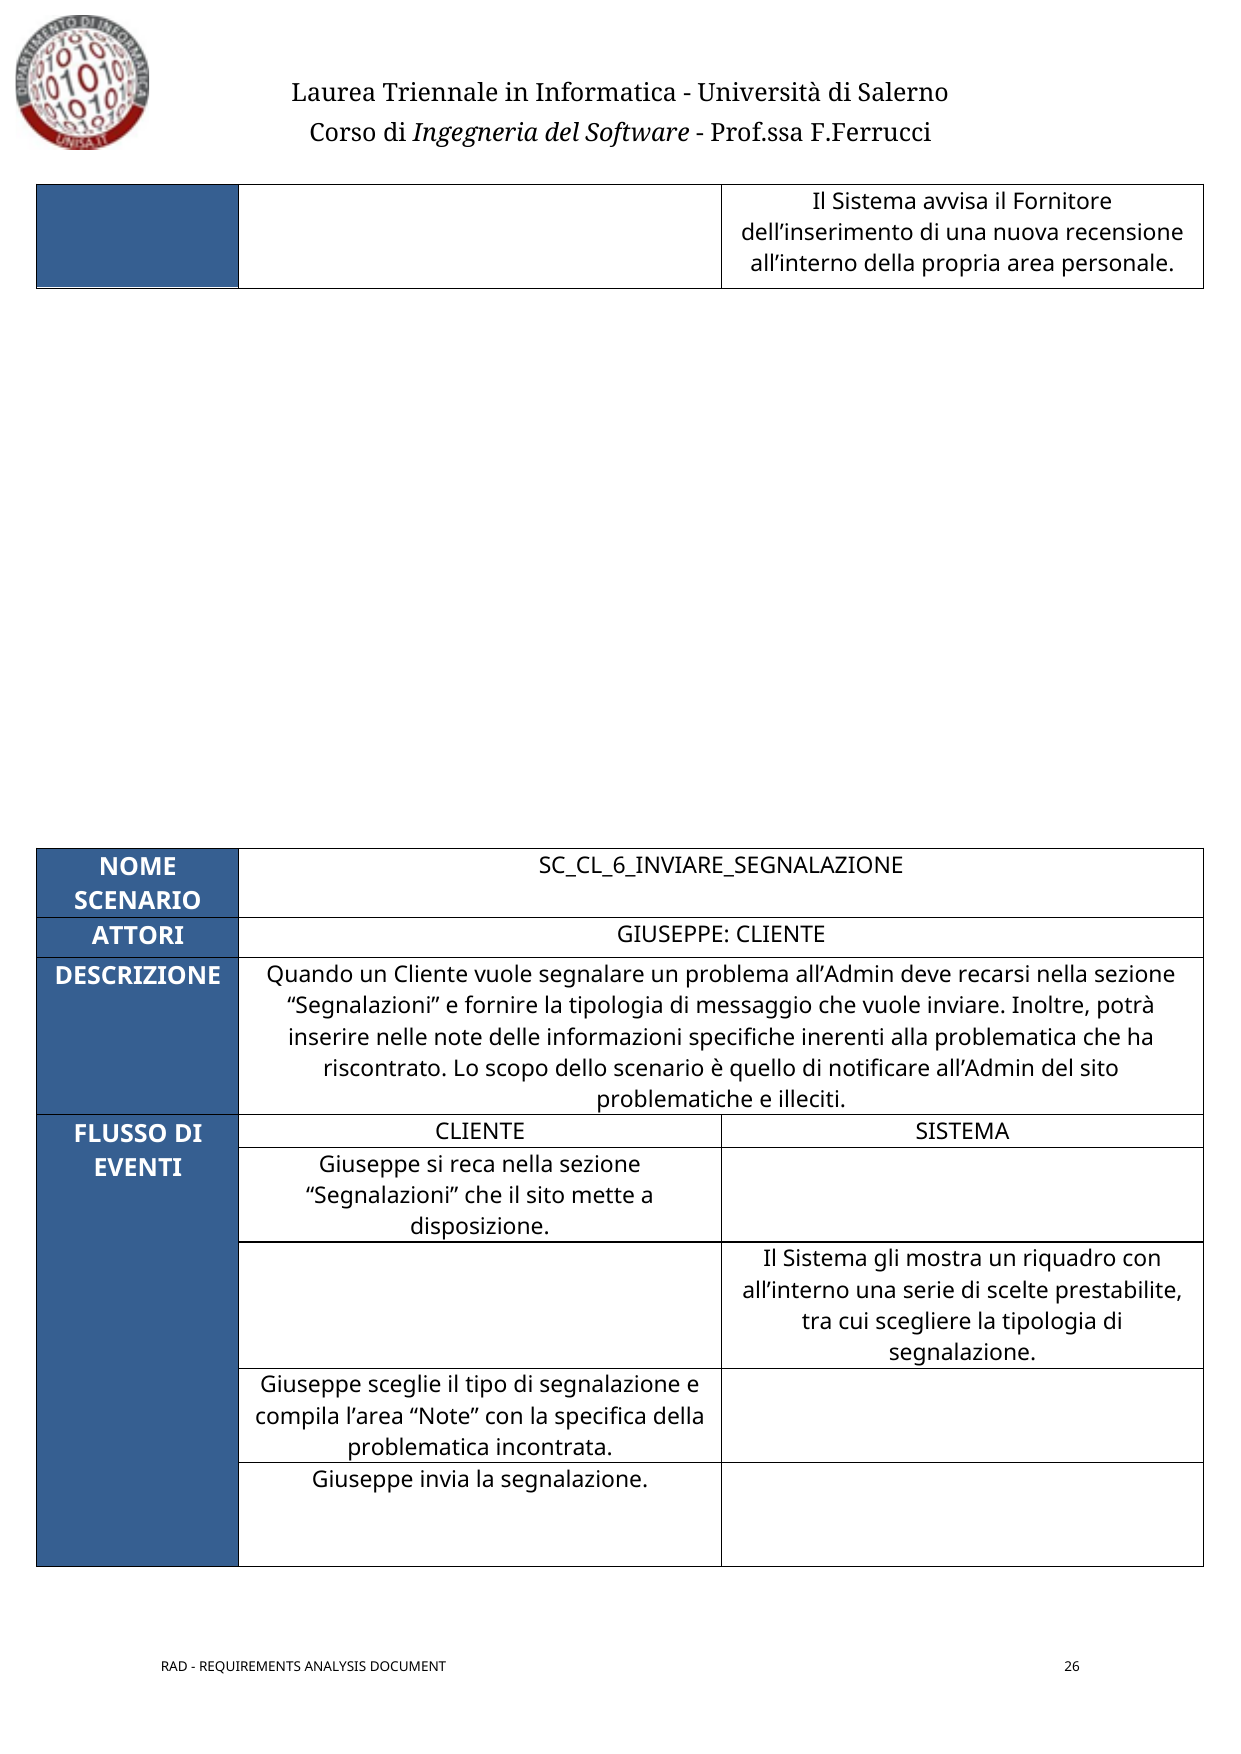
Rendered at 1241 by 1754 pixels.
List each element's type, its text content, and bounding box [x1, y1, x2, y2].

table_cell [239, 1243, 721, 1367]
table_cell [722, 1463, 1203, 1566]
table_cell [722, 1369, 1203, 1462]
table_cell DESCRIZIONE [37, 958, 238, 1114]
table_cell Il Sistema avvisa il Fornitore dell’inserimento di una nuova recensione all’interno della propria area personale. [722, 185, 1203, 287]
table_cell [722, 1148, 1203, 1241]
table_cell ATTORI [37, 918, 238, 957]
picture [15, 15, 150, 150]
table_cell CLIENTE [239, 1115, 721, 1147]
table_cell Giuseppe si reca nella sezione “Segnalazioni” che il sito mette a disposizione. [239, 1148, 721, 1241]
table_cell Il Sistema gli mostra un riquadro con all’interno una serie di scelte prestabilite, tra cui scegliere la tipologia di segnalazione. [722, 1243, 1203, 1367]
table_cell SISTEMA [722, 1115, 1203, 1147]
table_cell [239, 185, 721, 287]
table_cell FLUSSO DI EVENTI [37, 1115, 238, 1566]
table_cell Giuseppe invia la segnalazione. [239, 1463, 721, 1566]
table_cell GIUSEPPE: CLIENTE [239, 918, 1203, 957]
table_cell Quando un Cliente vuole segnalare un problema all’Admin deve recarsi nella sezione “Segnalazioni” e fornire la tipologia di messaggio che vuole inviare. Inoltre, potrà inserire nelle note delle informazioni specifiche inerenti alla problematica che ha riscontrato. Lo scopo dello scenario è quello di notificare all’Admin del sito problematiche e illeciti. [239, 958, 1203, 1114]
table_cell Giuseppe sceglie il tipo di segnalazione e compila l’area “Note” con la specifica della problematica incontrata. [239, 1369, 721, 1462]
table_header SC_CL_6_INVIARE_SEGNALAZIONE [239, 849, 1203, 917]
table_cell [37, 185, 238, 287]
table_header NOME SCENARIO [37, 849, 238, 917]
